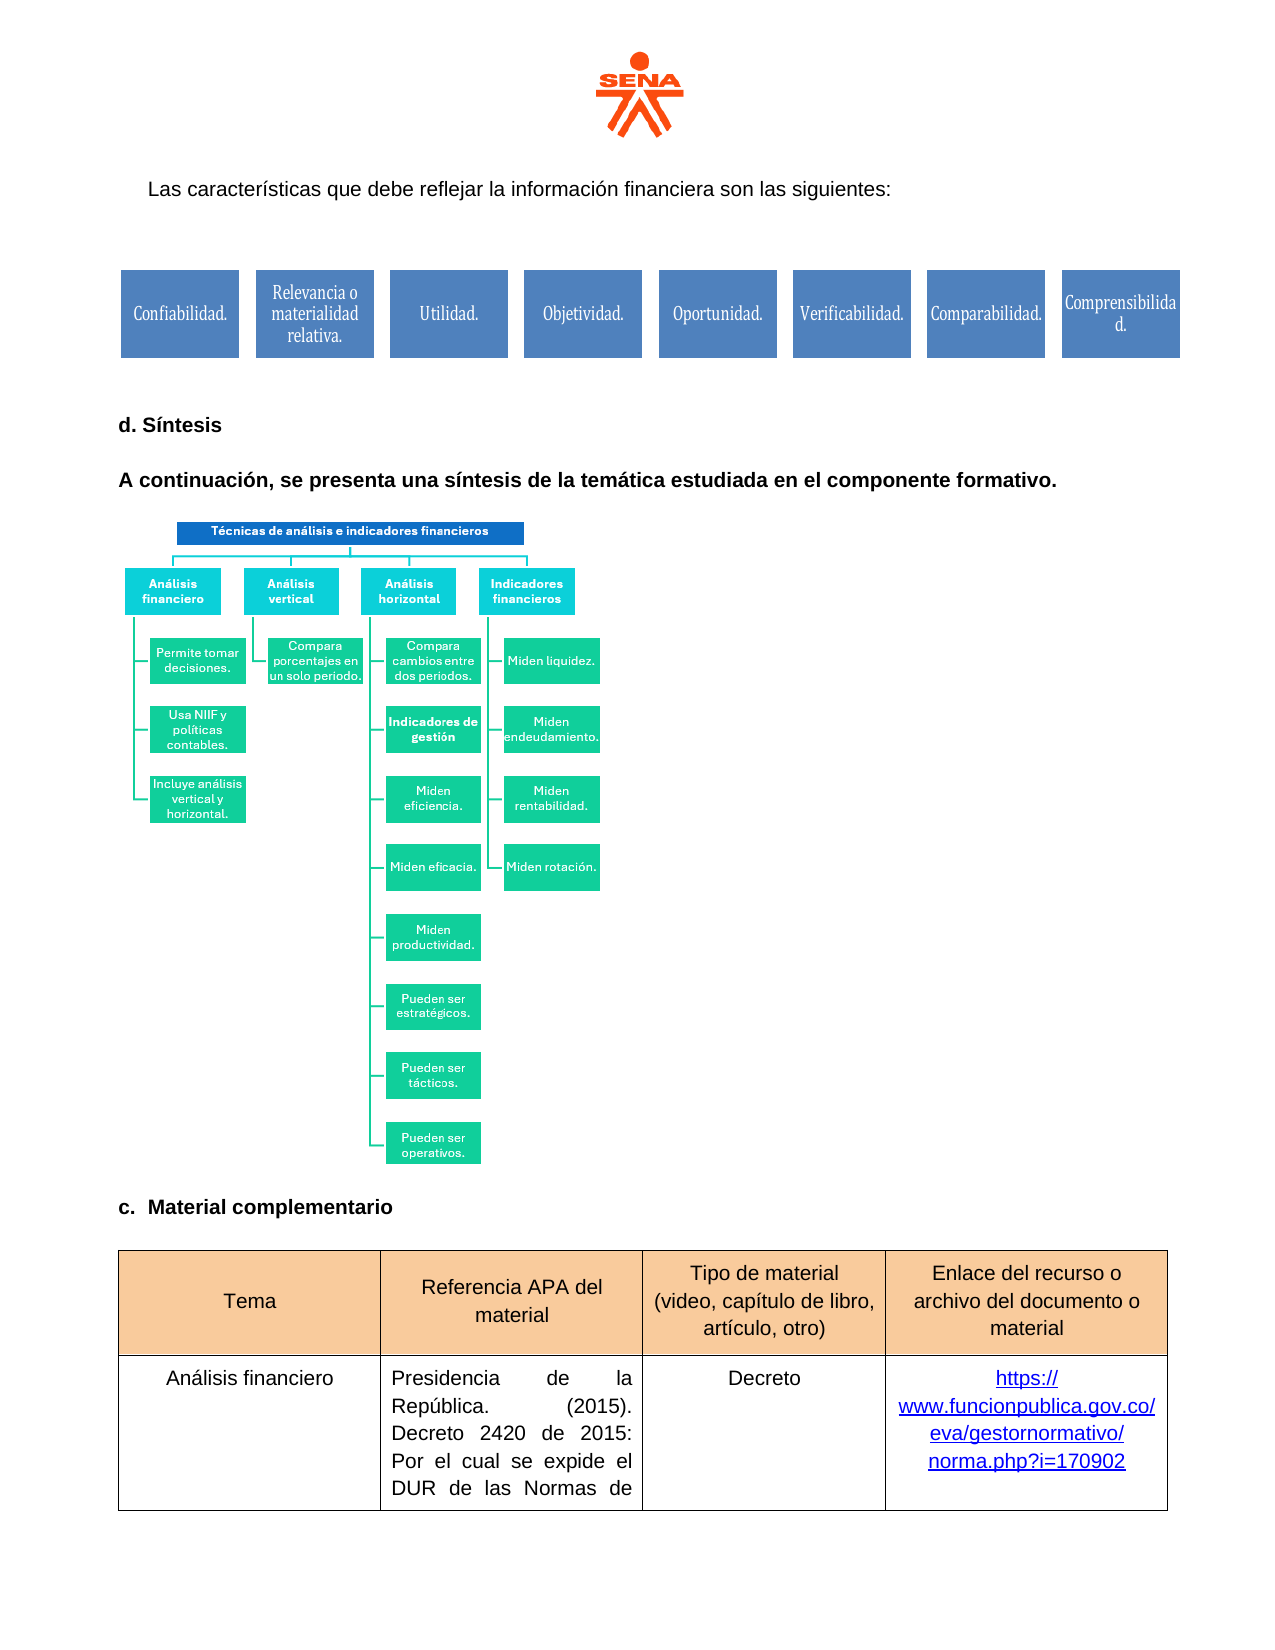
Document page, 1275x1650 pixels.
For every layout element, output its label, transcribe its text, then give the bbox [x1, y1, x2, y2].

table_cell Decreto [643, 1356, 885, 1510]
text Las características que debe reflejar la información financiera son las siguientes: [148, 177, 1157, 201]
table_header Referencia APA del material [381, 1251, 642, 1354]
picture [585, 48, 690, 142]
table_header Tipo de material (video, capítulo de libro, artículo, otro) [643, 1251, 885, 1354]
text A continuación, se presenta una síntesis de la temática estudiada en el componente formativo. [118, 468, 1157, 492]
table_cell Análisis financiero [119, 1356, 380, 1510]
table_cell https://www.funcionpublica.gov.co/eva/gestornormativo/norma.php?i=170902 [886, 1356, 1167, 1510]
text d. Síntesis [118, 413, 1157, 437]
table_header Tema [119, 1251, 380, 1354]
table_header Enlace del recurso o archivo del documento o material [886, 1251, 1167, 1354]
picture [118, 522, 604, 1164]
list Material complementario [118, 1195, 1157, 1219]
